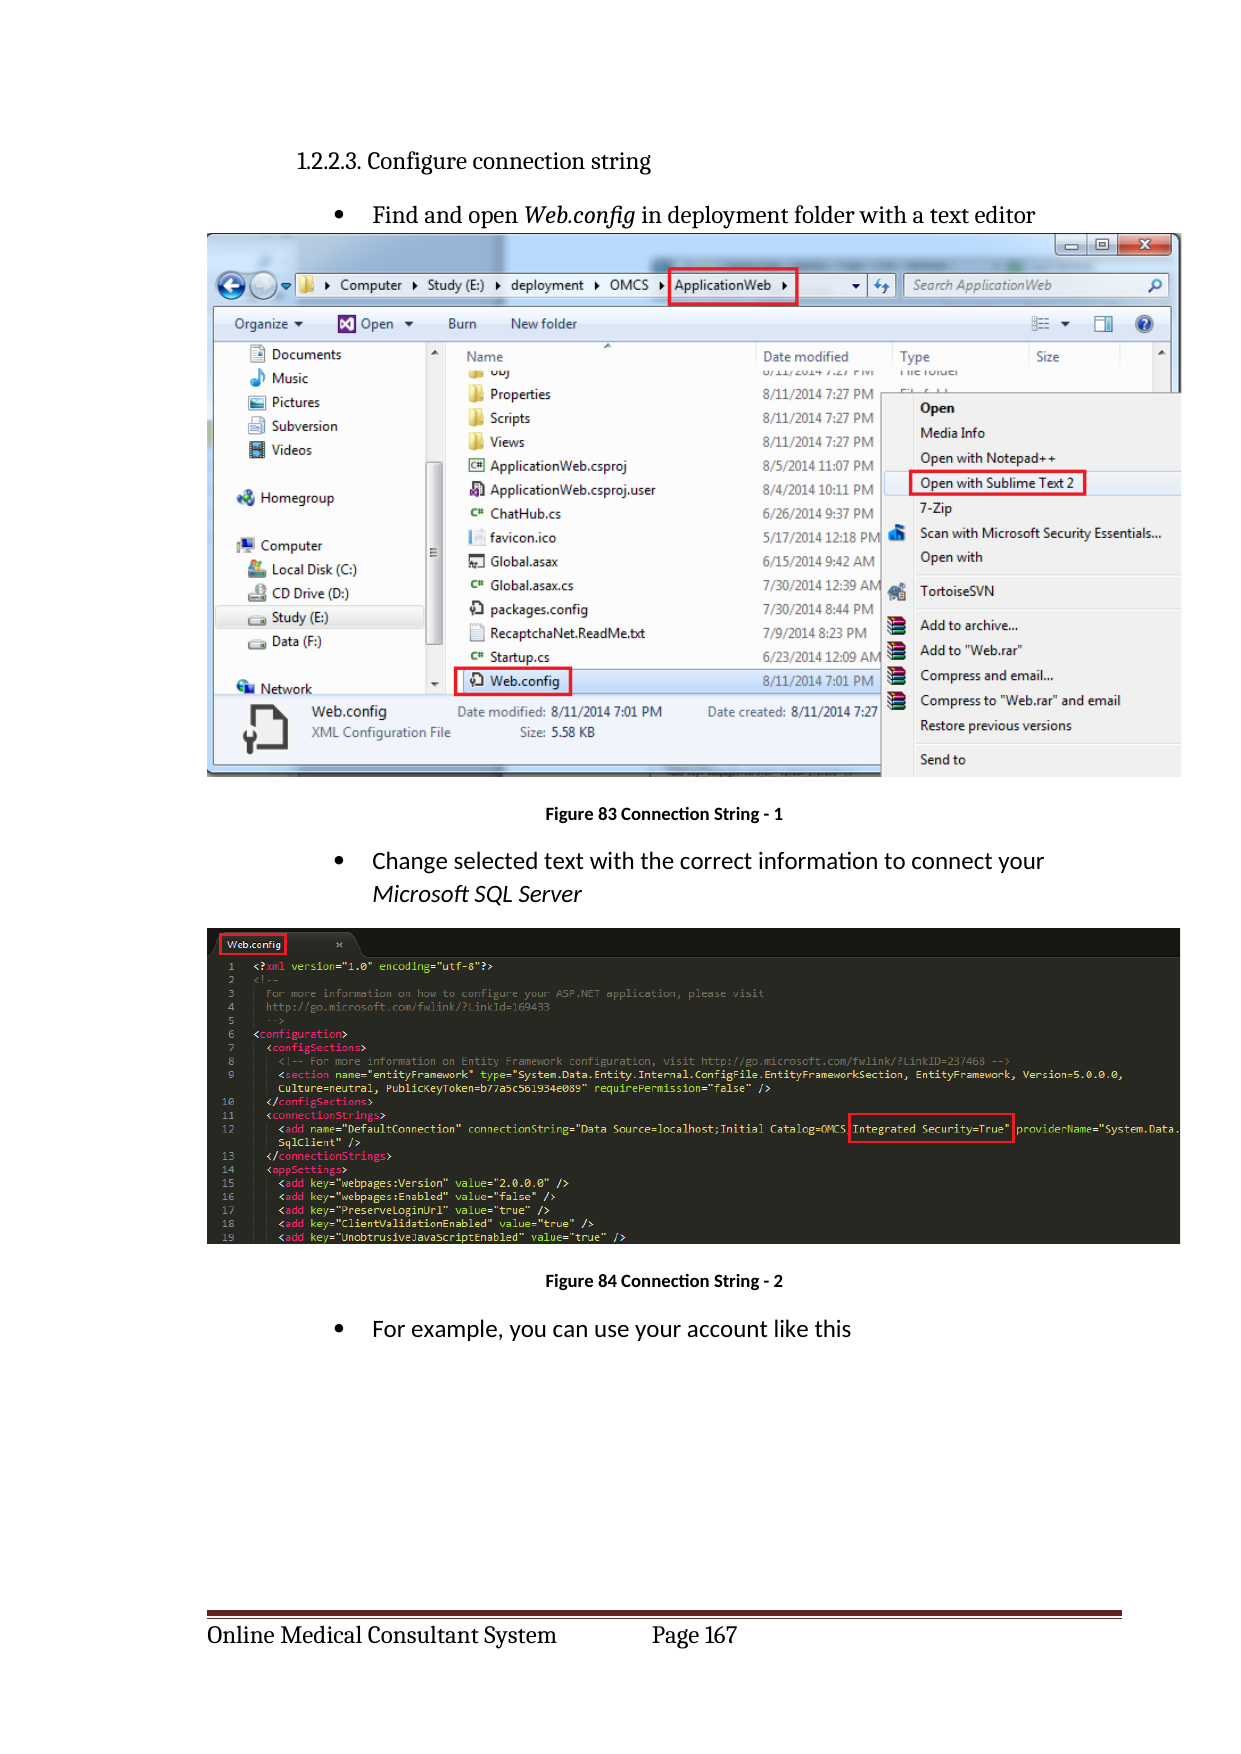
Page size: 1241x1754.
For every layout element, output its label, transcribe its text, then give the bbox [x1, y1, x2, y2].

subtitle Configure connection string [282, 147, 1122, 176]
list For example, you can use your account like this [334, 1313, 1122, 1343]
picture [207, 233, 1182, 777]
subtitle Find and open Web.config in deployment folder with a text editor [334, 201, 1122, 229]
picture [207, 928, 1180, 1244]
list Change selected text with the correct information to connect your Microsoft SQL Server [334, 846, 1122, 909]
